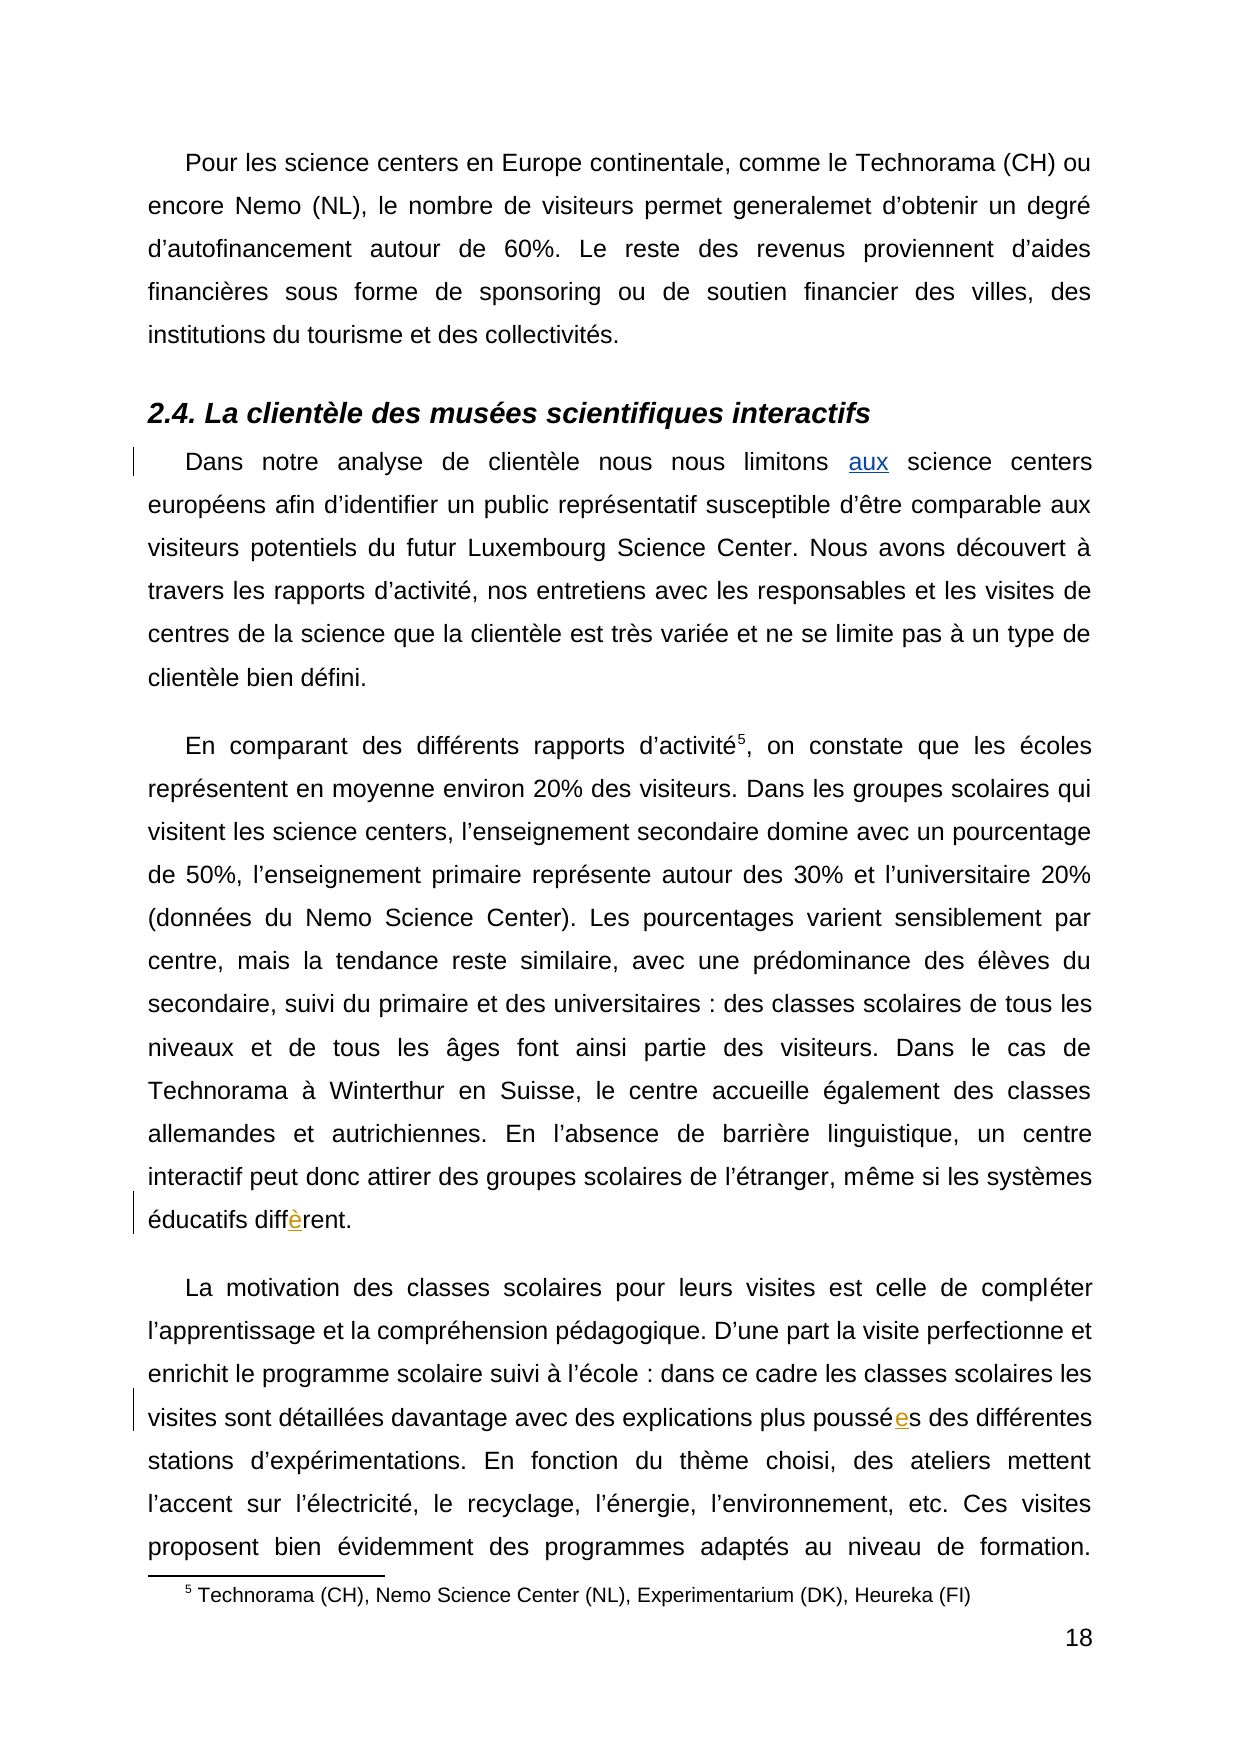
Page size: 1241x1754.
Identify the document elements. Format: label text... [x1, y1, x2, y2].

text Dans notre analyse de clientèle nous nous limitons science centers européens afin d’identifier un public représentatif susceptible d’être comparable aux visiteurs potentiels du futur Luxembourg Science Center. Nous avons découvert à travers les rapports d’activité, nos entretiens avec les responsables et les visites de centres de la science que la clientèle est très variée et ne se limite pas à un type de clientèle bien défini. [148, 447, 1093, 691]
text Pour les science centers en Europe continentale, comme le Technorama (CH) ou encore Nemo (NL), le nombre de visiteurs permet generalemet d’obtenir un degré d’autofinancement autour de 60%. Le reste des revenus proviennent d’aides financières sous forme de sponsoring ou de soutien financier des villes, des institutions du tourisme et des collectivités. [148, 148, 1093, 349]
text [148, 1273, 1093, 1561]
text En comparant des différents rapports d’activité, on constate que les écoles représentent en moyenne environ 20% des visiteurs. Dans les groupes scolaires qui visitent les science centers, l’enseignement secondaire domine avec un pourcentage de 50%, l’enseignement primaire représente autour des 30% et l’universitaire 20% (données du Nemo Science Center). Les pourcentages varient sensiblement par centre, mais la tendance reste similaire, avec une prédominance des élèves du secondaire, suivi du primaire et des universitaires : des classes scolaires de tous les niveaux et de tous les âges font ainsi partie des visiteurs. Dans le cas de Technorama à Winterthur en Suisse, le centre accueille également des classes allemandes et autrichiennes. En l’absence de barrière linguistique, un centre interactif peut donc attirer des groupes scolaires de l’étranger, même si les systèmes éducatifs diffrent. [148, 731, 1093, 1234]
subtitle 2.4. La clientèle des musées scientifiques interactifs [148, 397, 1093, 430]
